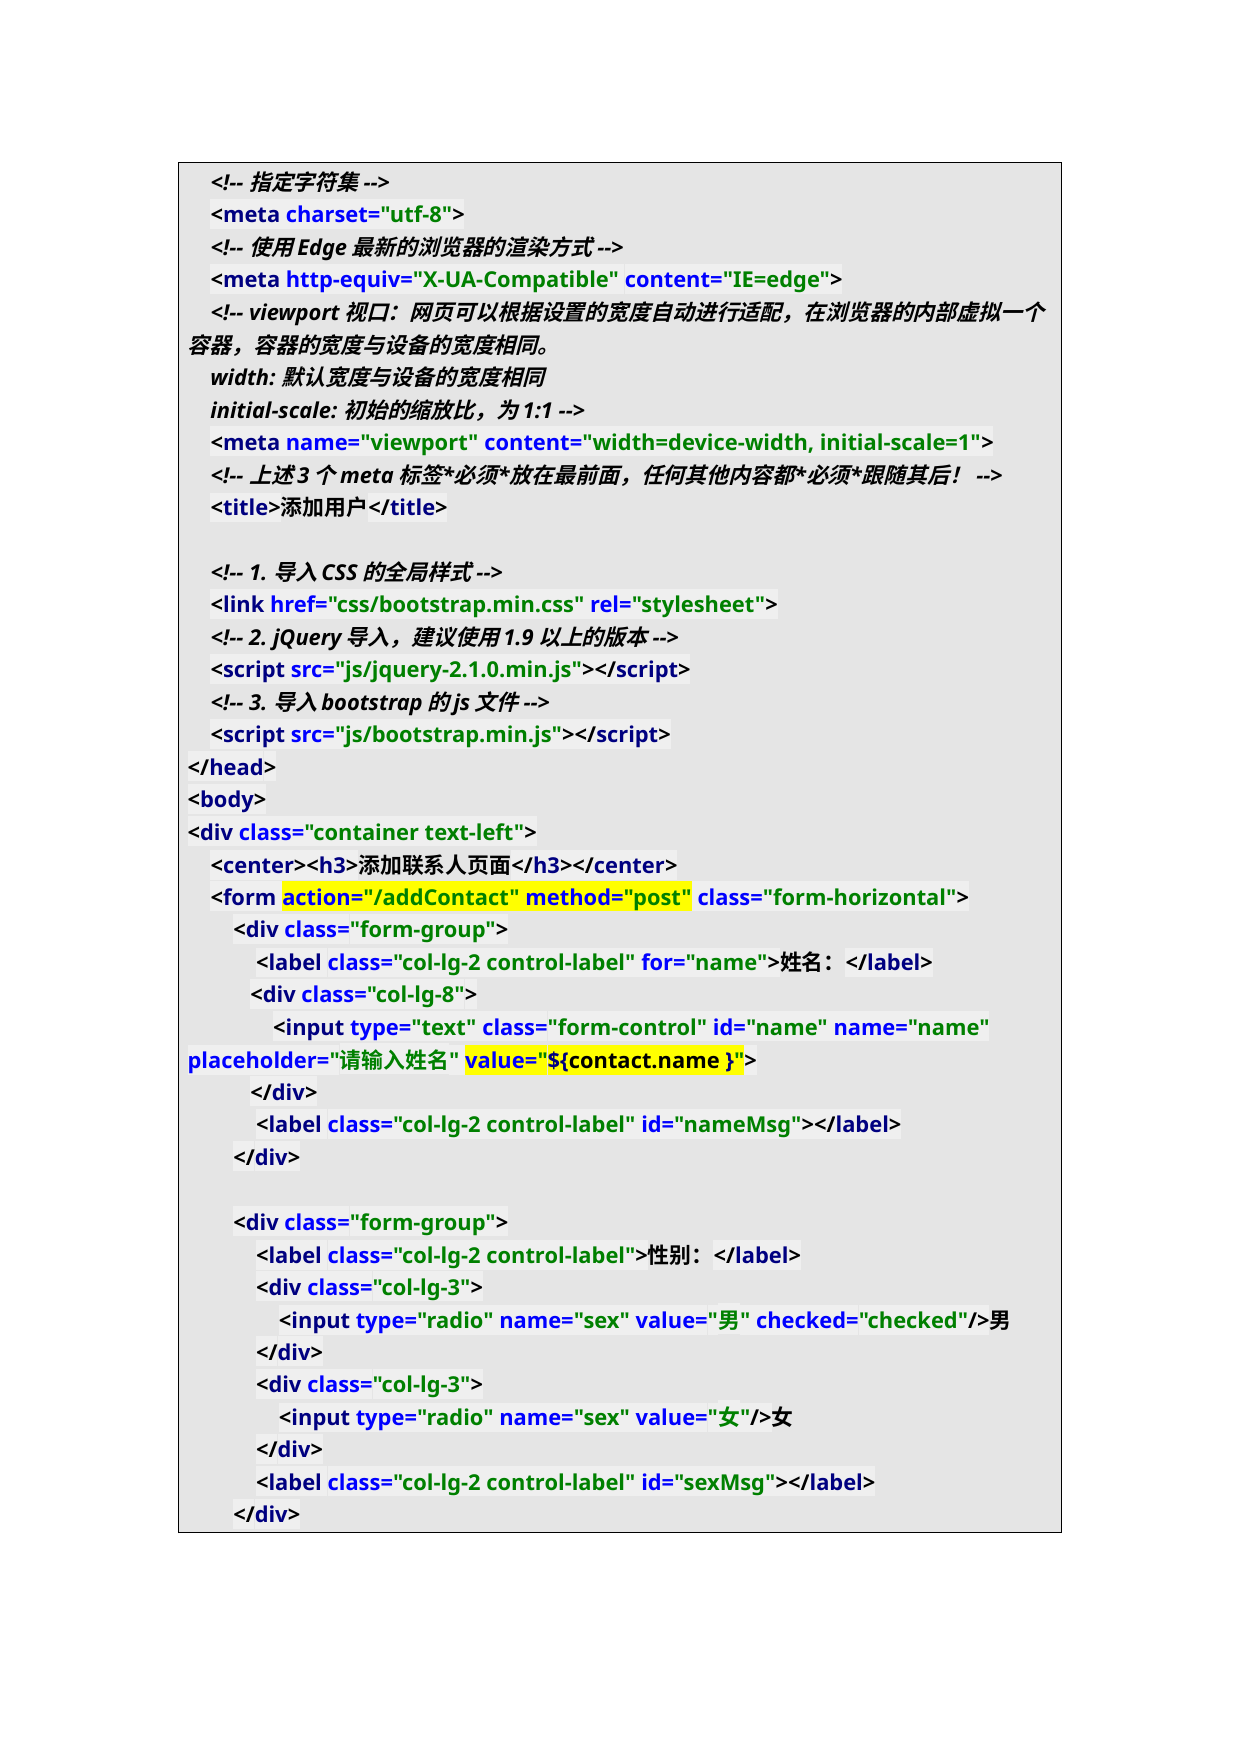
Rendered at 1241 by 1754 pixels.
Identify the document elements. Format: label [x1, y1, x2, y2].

text [179, 163, 1061, 1532]
